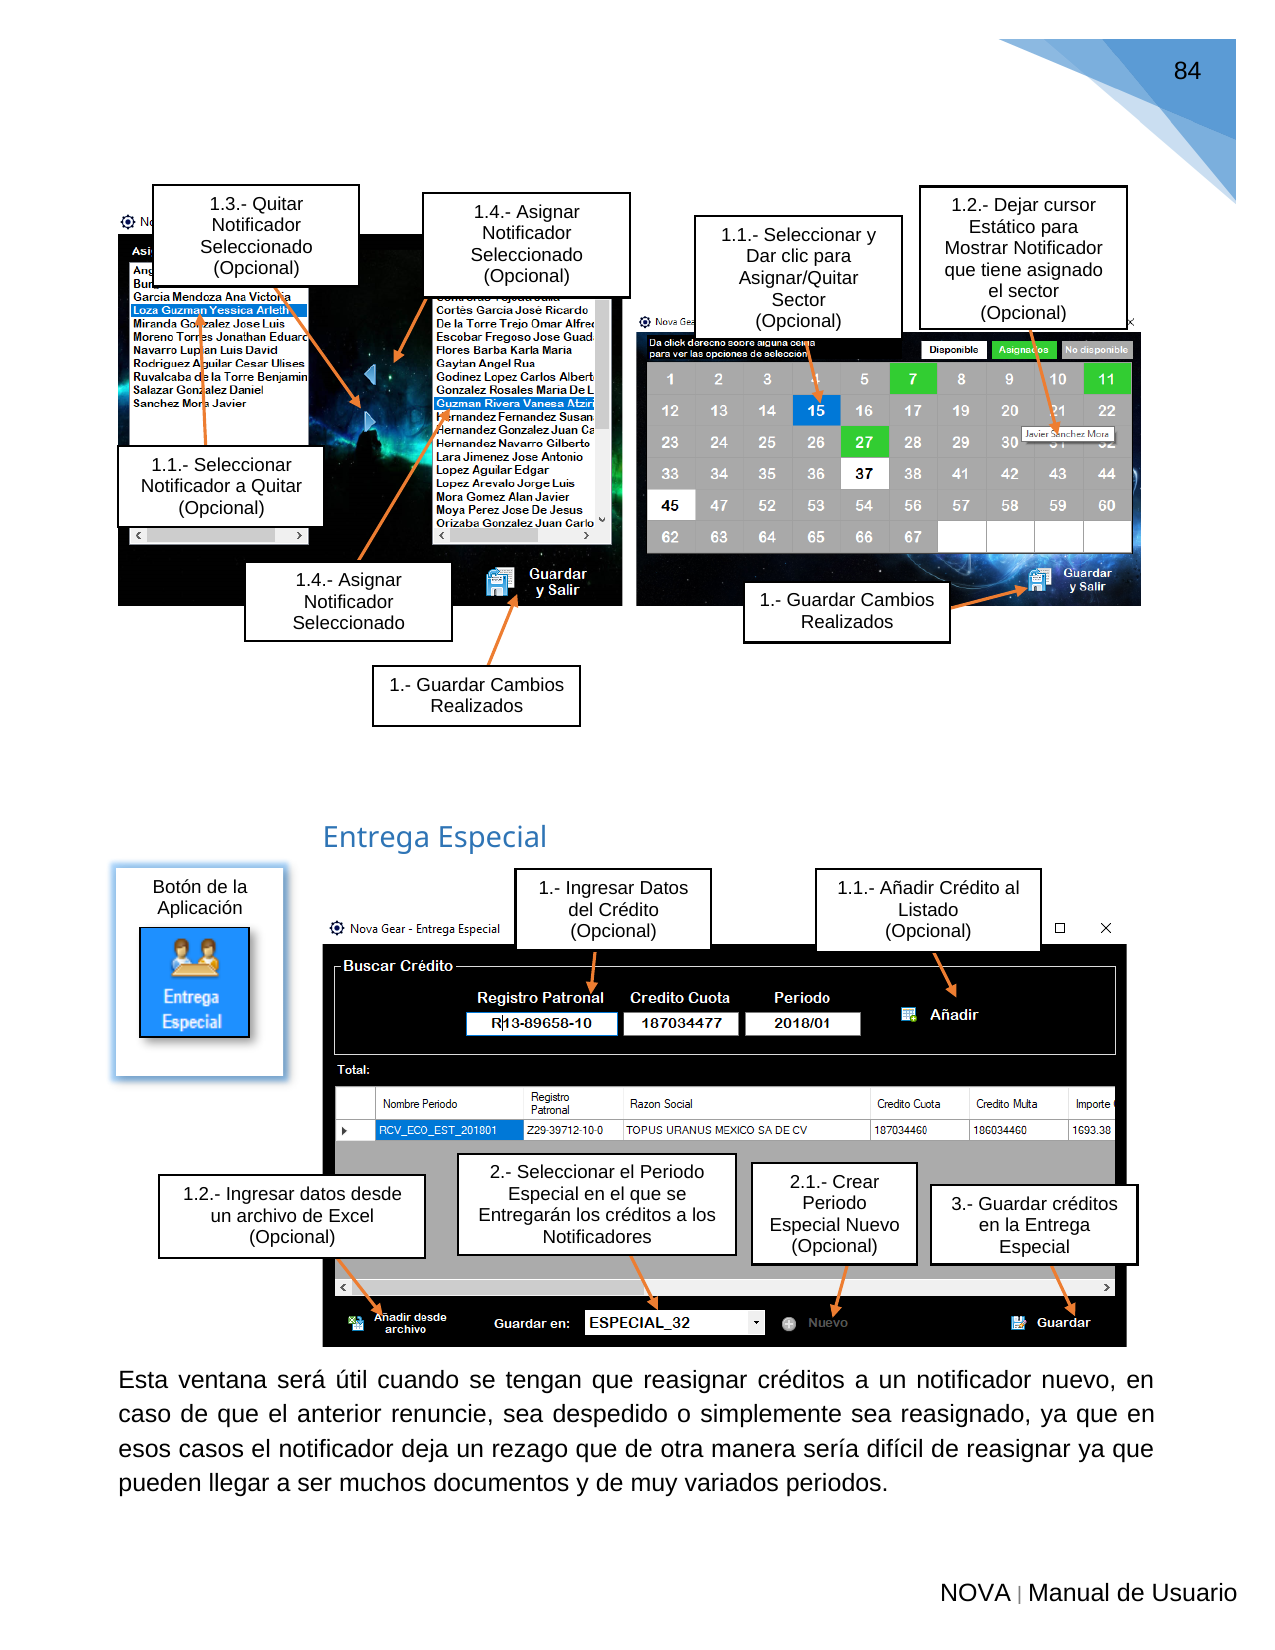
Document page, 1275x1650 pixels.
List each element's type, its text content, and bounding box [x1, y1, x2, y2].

picture [141, 928, 248, 1036]
picture [118, 212, 623, 606]
subtitle Entrega Especial [118, 816, 1157, 856]
picture [997, 39, 1236, 205]
text Esta ventana será útil cuando se tengan que reasignar créditos a un notificador nuevo, en caso de que el anterior renuncie, sea despedido o simplemente sea reasignado, ya que en esos casos el notificador deja un rezago que de otra manera sería difícil de reasignar ya que pueden llegar a ser muchos documentos y de muy variados periodos. [118, 1365, 1157, 1497]
picture [322, 915, 1127, 1347]
picture [636, 313, 1141, 606]
